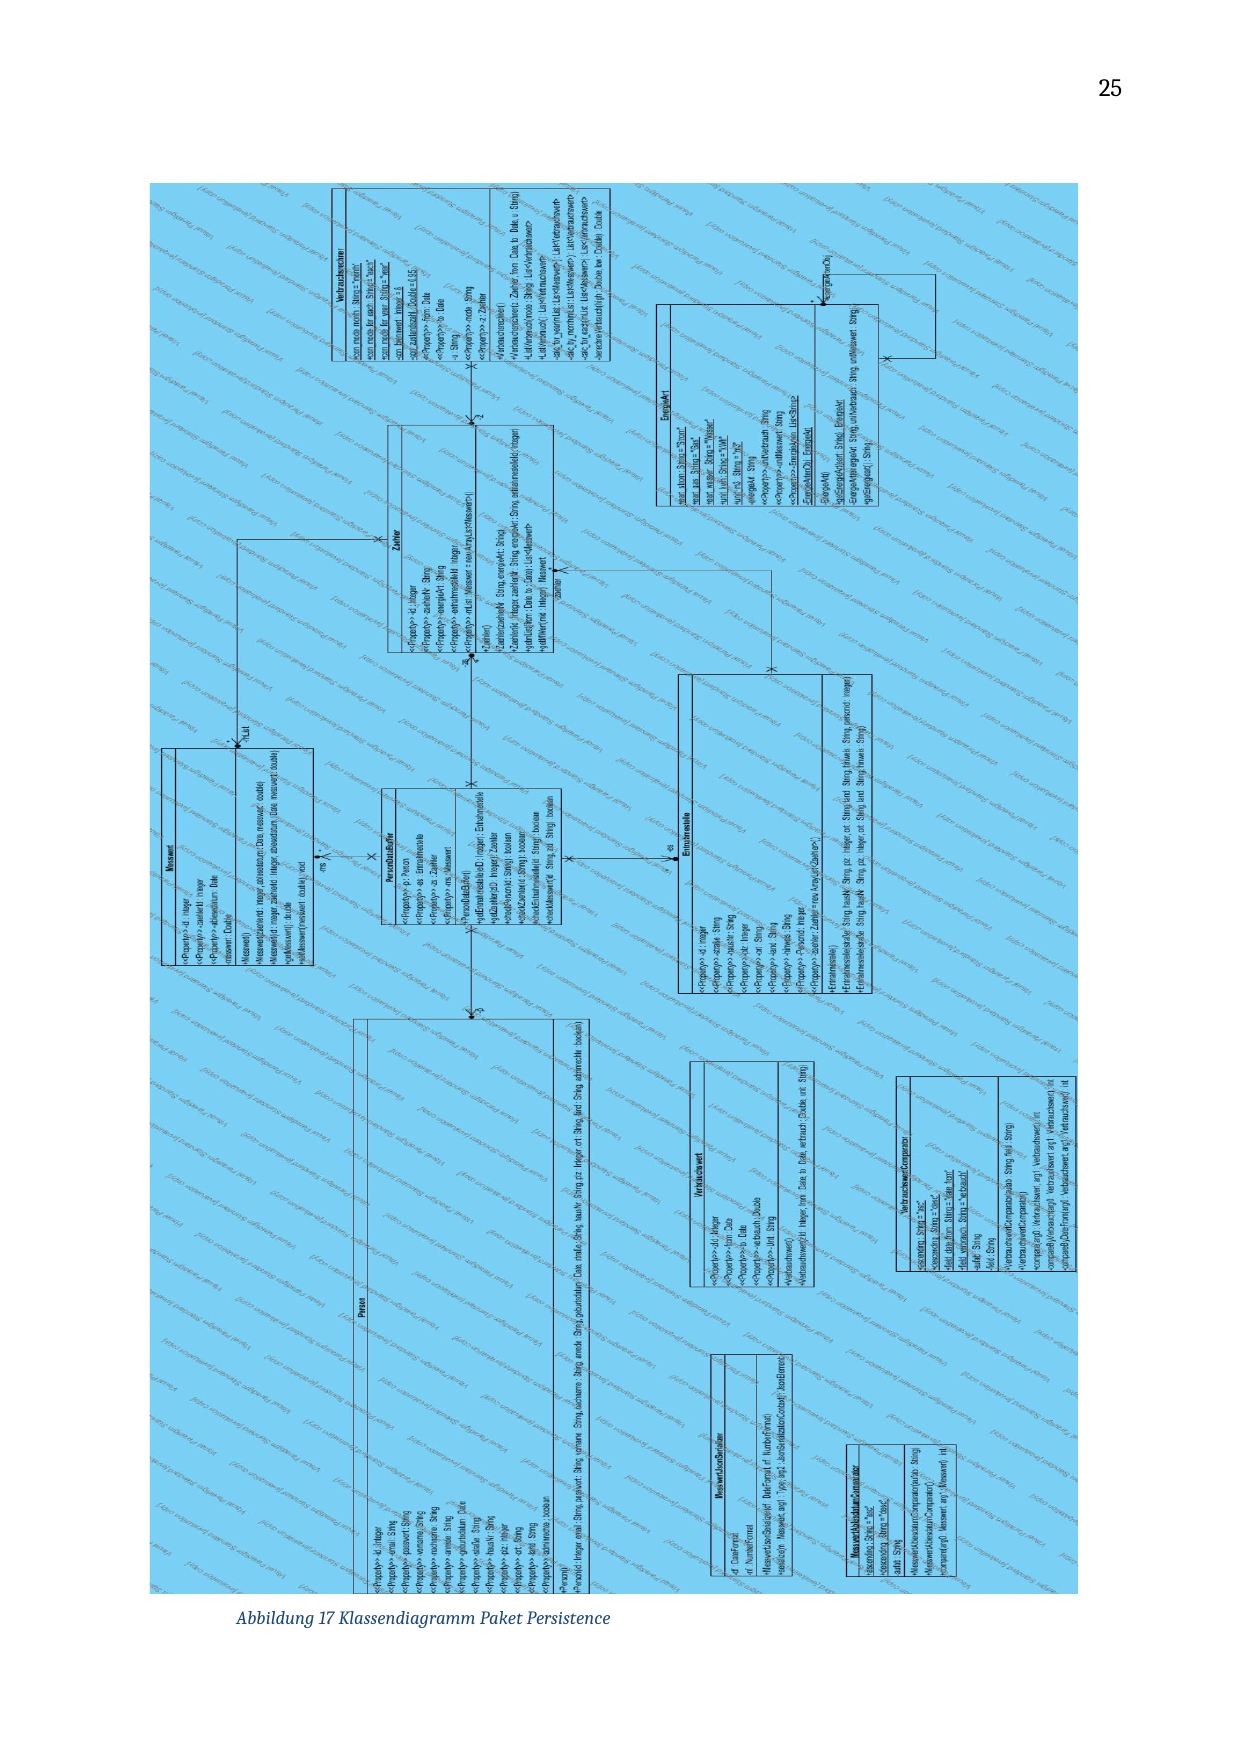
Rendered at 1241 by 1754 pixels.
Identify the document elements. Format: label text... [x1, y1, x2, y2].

picture [151, 184, 1078, 1593]
text Abbildung 17 Klassendiagramm Paket Persistence [236, 1608, 1122, 1629]
